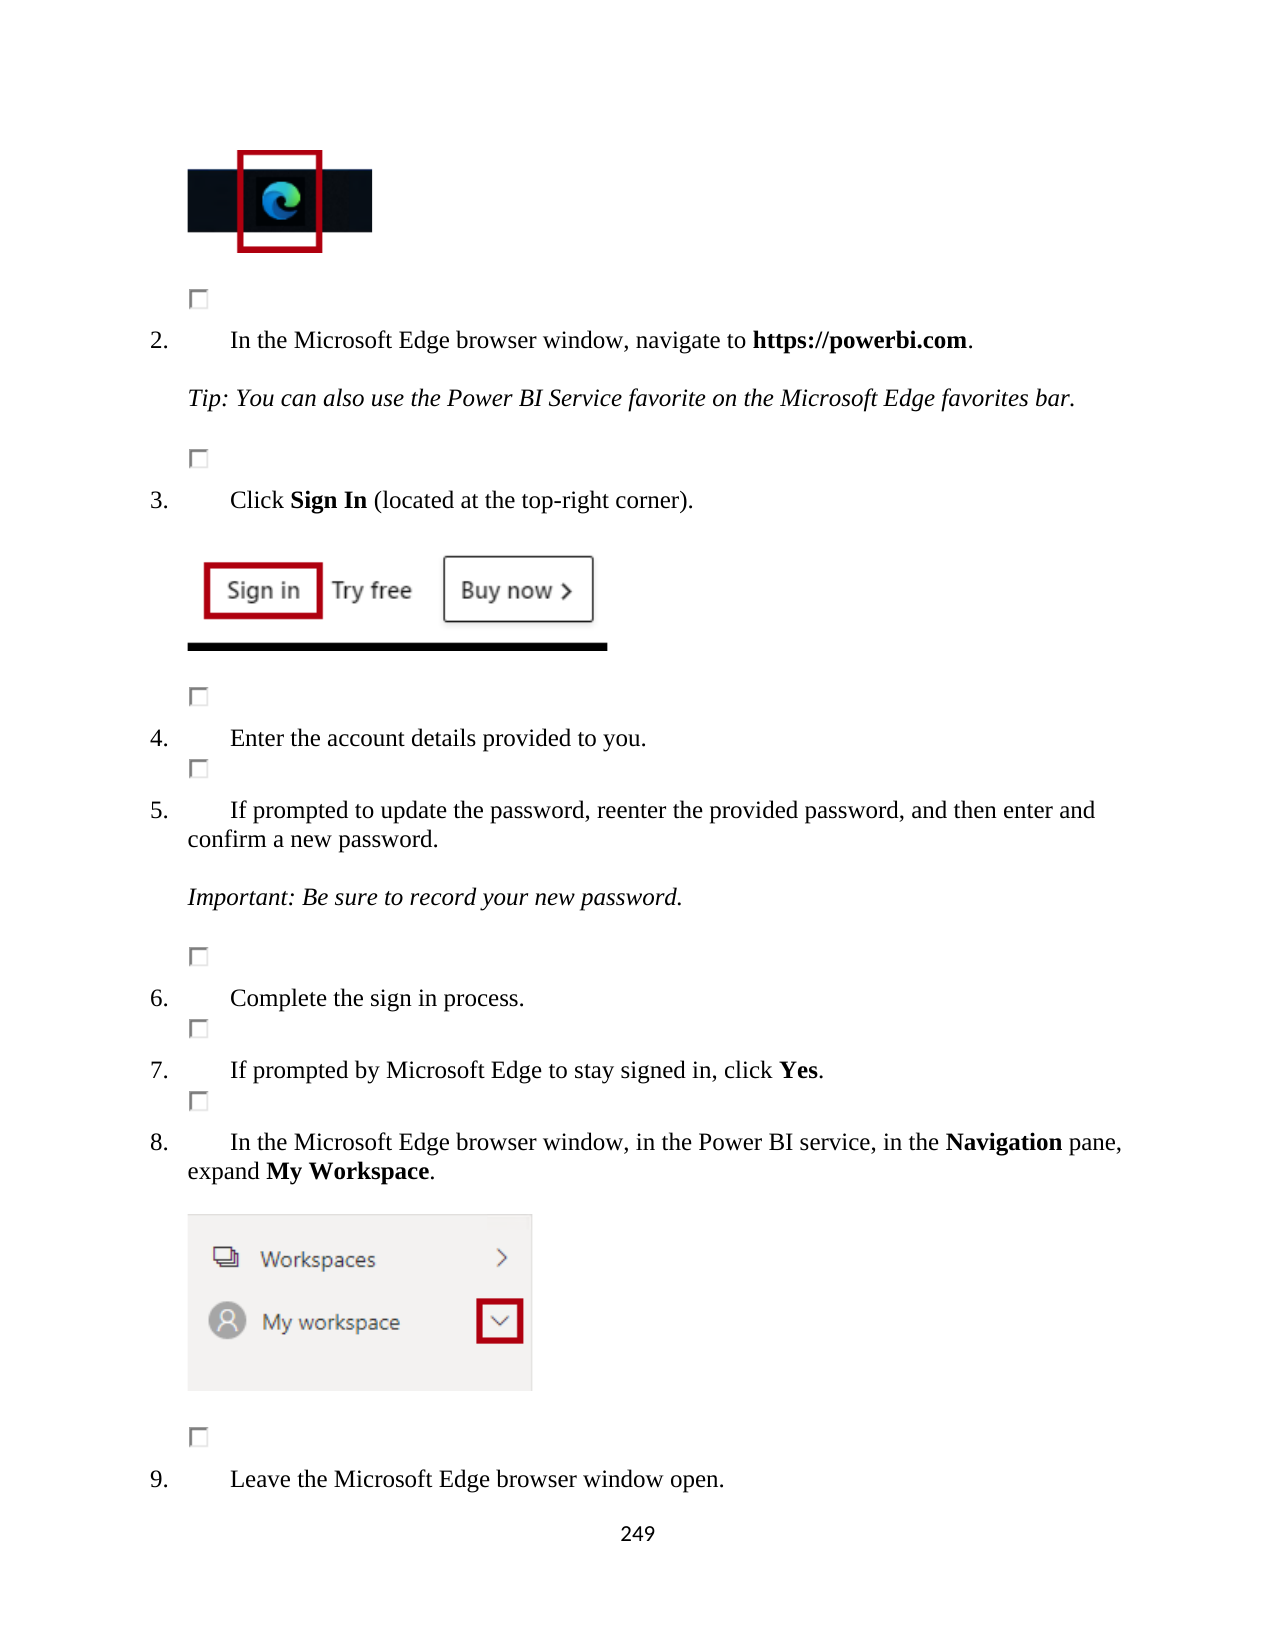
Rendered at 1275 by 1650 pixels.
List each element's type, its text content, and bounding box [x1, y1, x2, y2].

text Important: Be sure to record your new password. [187, 882, 1162, 911]
list In the Microsoft Edge browser window, navigate to https://powerbi.com. [150, 282, 1162, 354]
picture [187, 542, 608, 651]
list If prompted by Microsoft Edge to stay signed in, click Yes. [150, 1012, 1162, 1084]
list Click Sign In (located at the top-right corner). [150, 441, 1162, 514]
list In the Microsoft Edge browser window, in the Power BI service, in the Navigation pane, expand My Workspace. [150, 1084, 1162, 1185]
list Leave the Microsoft Edge browser window open. [150, 1420, 1162, 1492]
list Enter the account details provided to you. [150, 679, 1162, 752]
list Complete the sign in process. [150, 940, 1162, 1012]
picture [187, 1214, 533, 1391]
picture [187, 150, 373, 253]
list If prompted to update the password, reenter the provided password, and then enter and confirm a new password. [150, 752, 1162, 853]
text Tip: You can also use the Power BI Service favorite on the Microsoft Edge favorites bar. [187, 383, 1162, 412]
